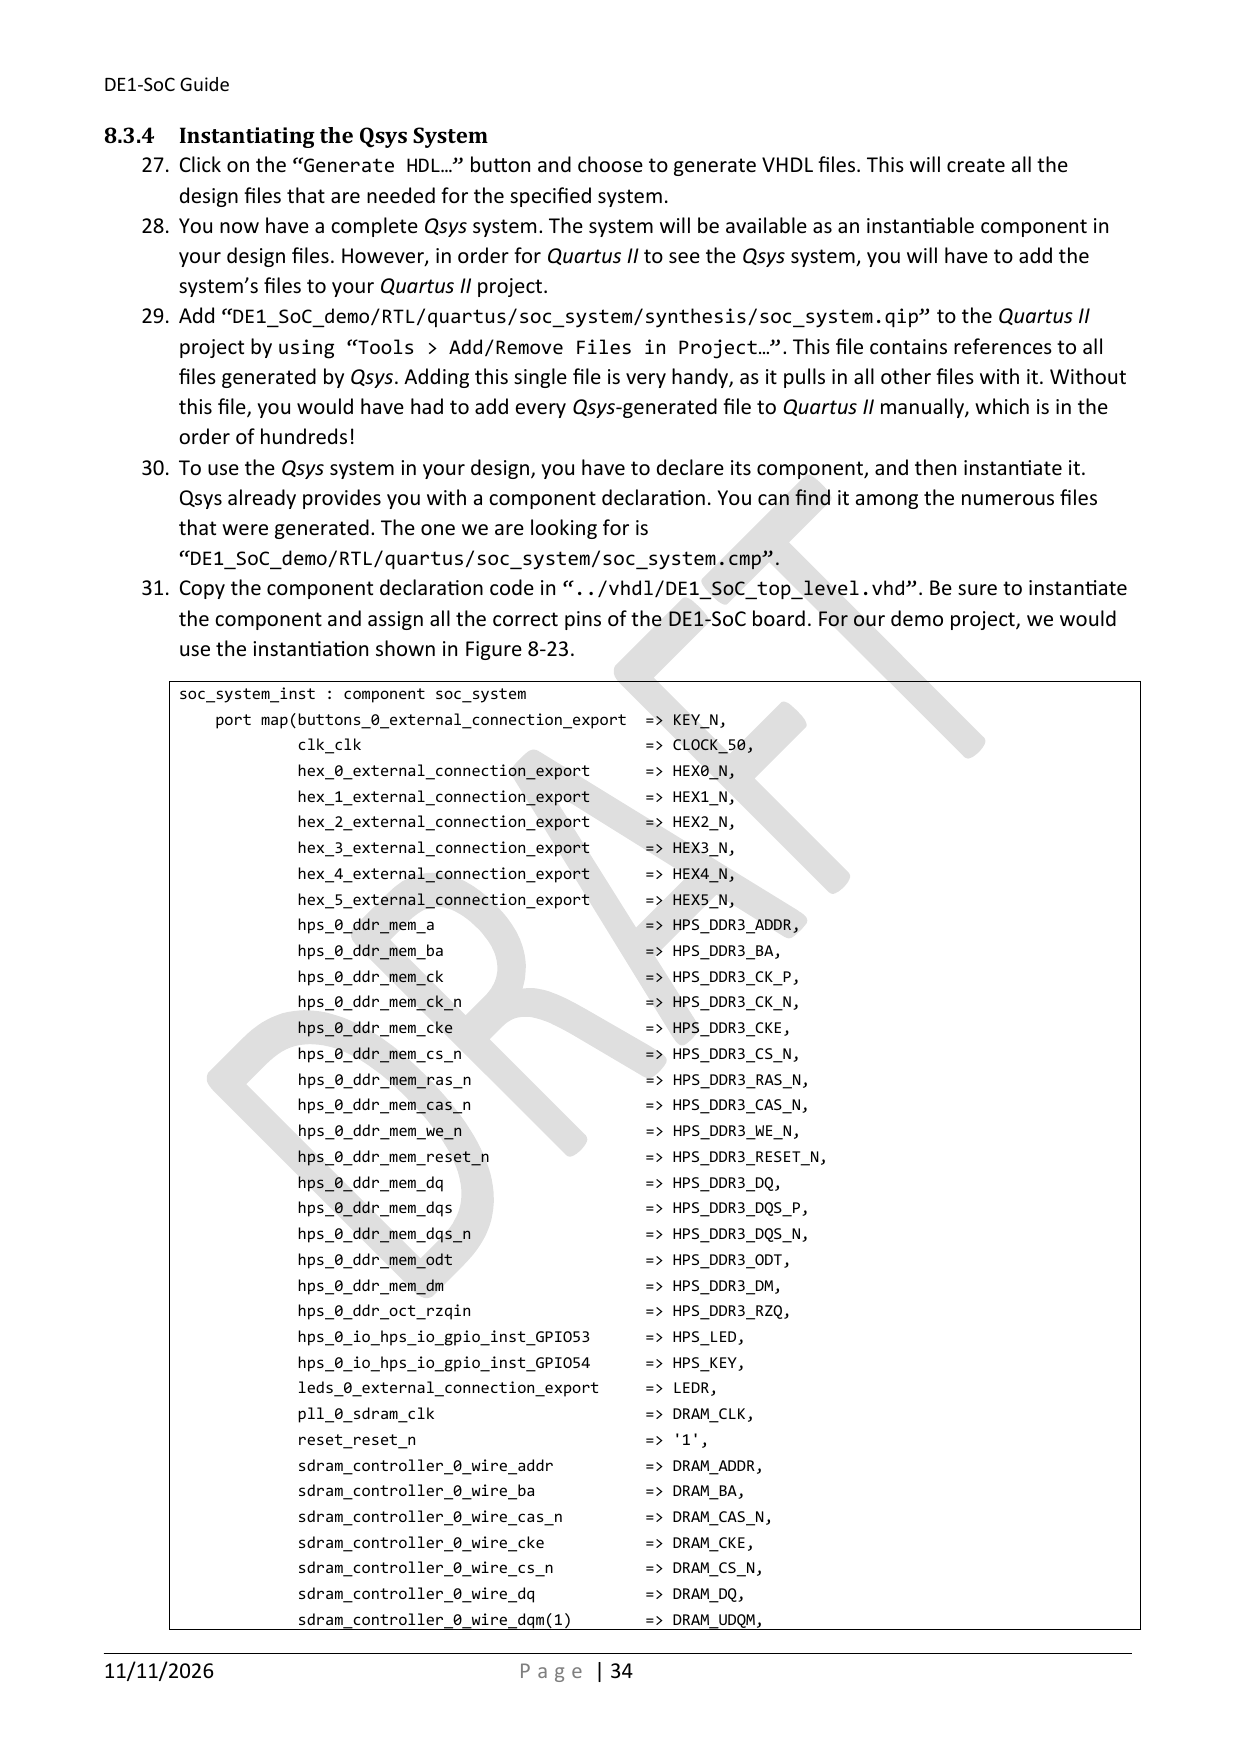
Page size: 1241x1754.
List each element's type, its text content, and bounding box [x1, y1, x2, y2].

text port map(buttons_0_external_connection_export => KEY_N, [170, 707, 1140, 729]
text hps_0_ddr_mem_ck => HPS_DDR3_CK_P, [170, 964, 1140, 986]
text hps_0_ddr_mem_dm => HPS_DDR3_DM, [170, 1273, 1140, 1295]
text hps_0_ddr_mem_dqs => HPS_DDR3_DQS_P, [170, 1195, 1140, 1218]
text pll_0_sdram_clk => DRAM_CLK, [170, 1401, 1140, 1424]
text hex_1_external_connection_export => HEX1_N, [170, 784, 1140, 806]
text hps_0_io_hps_io_gpio_inst_GPIO54 => HPS_KEY, [170, 1350, 1140, 1372]
text sdram_controller_0_wire_dq => DRAM_DQ, [170, 1581, 1140, 1604]
list Click on the “Generate HDL…” button and choose to generate VHDL files. This will create all the design files that are needed for the specified system. [141, 151, 1132, 209]
text leds_0_external_connection_export => LEDR, [170, 1376, 1140, 1398]
text hps_0_ddr_mem_dq => HPS_DDR3_DQ, [170, 1170, 1140, 1192]
text sdram_controller_0_wire_cas_n => DRAM_CAS_N, [170, 1504, 1140, 1527]
text sdram_controller_0_wire_ba => DRAM_BA, [170, 1478, 1140, 1501]
text reset_reset_n => '1', [170, 1427, 1140, 1449]
text hps_0_ddr_mem_ras_n => HPS_DDR3_RAS_N, [170, 1067, 1140, 1089]
text hps_0_ddr_oct_rzqin => HPS_DDR3_RZQ, [170, 1298, 1140, 1321]
text hps_0_ddr_mem_ck_n => HPS_DDR3_CK_N, [170, 989, 1140, 1012]
text hps_0_ddr_mem_a => HPS_DDR3_ADDR, [170, 912, 1140, 935]
text hps_0_ddr_mem_dqs_n => HPS_DDR3_DQS_N, [170, 1221, 1140, 1244]
text hps_0_ddr_mem_we_n => HPS_DDR3_WE_N, [170, 1118, 1140, 1141]
text hps_0_ddr_mem_reset_n => HPS_DDR3_RESET_N, [170, 1144, 1140, 1167]
text sdram_controller_0_wire_cs_n => DRAM_CS_N, [170, 1556, 1140, 1578]
text hex_4_external_connection_export => HEX4_N, [170, 861, 1140, 883]
text sdram_controller_0_wire_cke => DRAM_CKE, [170, 1530, 1140, 1552]
text hps_0_ddr_mem_cs_n => HPS_DDR3_CS_N, [170, 1041, 1140, 1064]
text sdram_controller_0_wire_addr => DRAM_ADDR, [170, 1453, 1140, 1475]
text clk_clk => CLOCK_50, [170, 732, 1140, 755]
list You now have a complete Qsys system. The system will be available as an instantiable component in your design files. However, in order for Quartus II to see the Qsys system, you will have to add the system’s files to your Quartus II project. [141, 211, 1132, 299]
subtitle Instantiating the Qsys System [103, 122, 1132, 148]
text hps_0_io_hps_io_gpio_inst_GPIO53 => HPS_LED, [170, 1324, 1140, 1347]
text sdram_controller_0_wire_dqm(1) => DRAM_UDQM, [170, 1607, 1140, 1629]
text soc_system_inst : component soc_system [170, 682, 1140, 703]
text hex_0_external_connection_export => HEX0_N, [170, 758, 1140, 781]
text hex_5_external_connection_export => HEX5_N, [170, 887, 1140, 909]
list Add “DE1_SoC_demo/RTL/quartus/soc_system/synthesis/soc_system.qip” to the Quartus II project by using “Tools > Add/Remove Files in Project…”. This file contains references to all files generated by Qsys. Adding this single file is very handy, as it pulls in all other files with it. Without this file, you would have had to add every Qsys-generated file to Quartus II manually, which is in the order of hundreds! [141, 302, 1132, 451]
text hps_0_ddr_mem_cas_n => HPS_DDR3_CAS_N, [170, 1092, 1140, 1115]
text hps_0_ddr_mem_ba => HPS_DDR3_BA, [170, 938, 1140, 961]
text hps_0_ddr_mem_odt => HPS_DDR3_ODT, [170, 1247, 1140, 1269]
text hps_0_ddr_mem_cke => HPS_DDR3_CKE, [170, 1015, 1140, 1038]
text hex_3_external_connection_export => HEX3_N, [170, 835, 1140, 858]
list To use the Qsys system in your design, you have to declare its component, and then instantiate it. Qsys already provides you with a component declaration. You can find it among the numerous files that were generated. The one we are looking for is “DE1_SoC_demo/RTL/quartus/soc_system/soc_system.cmp”. [141, 453, 1132, 571]
text hex_2_external_connection_export => HEX2_N, [170, 809, 1140, 832]
